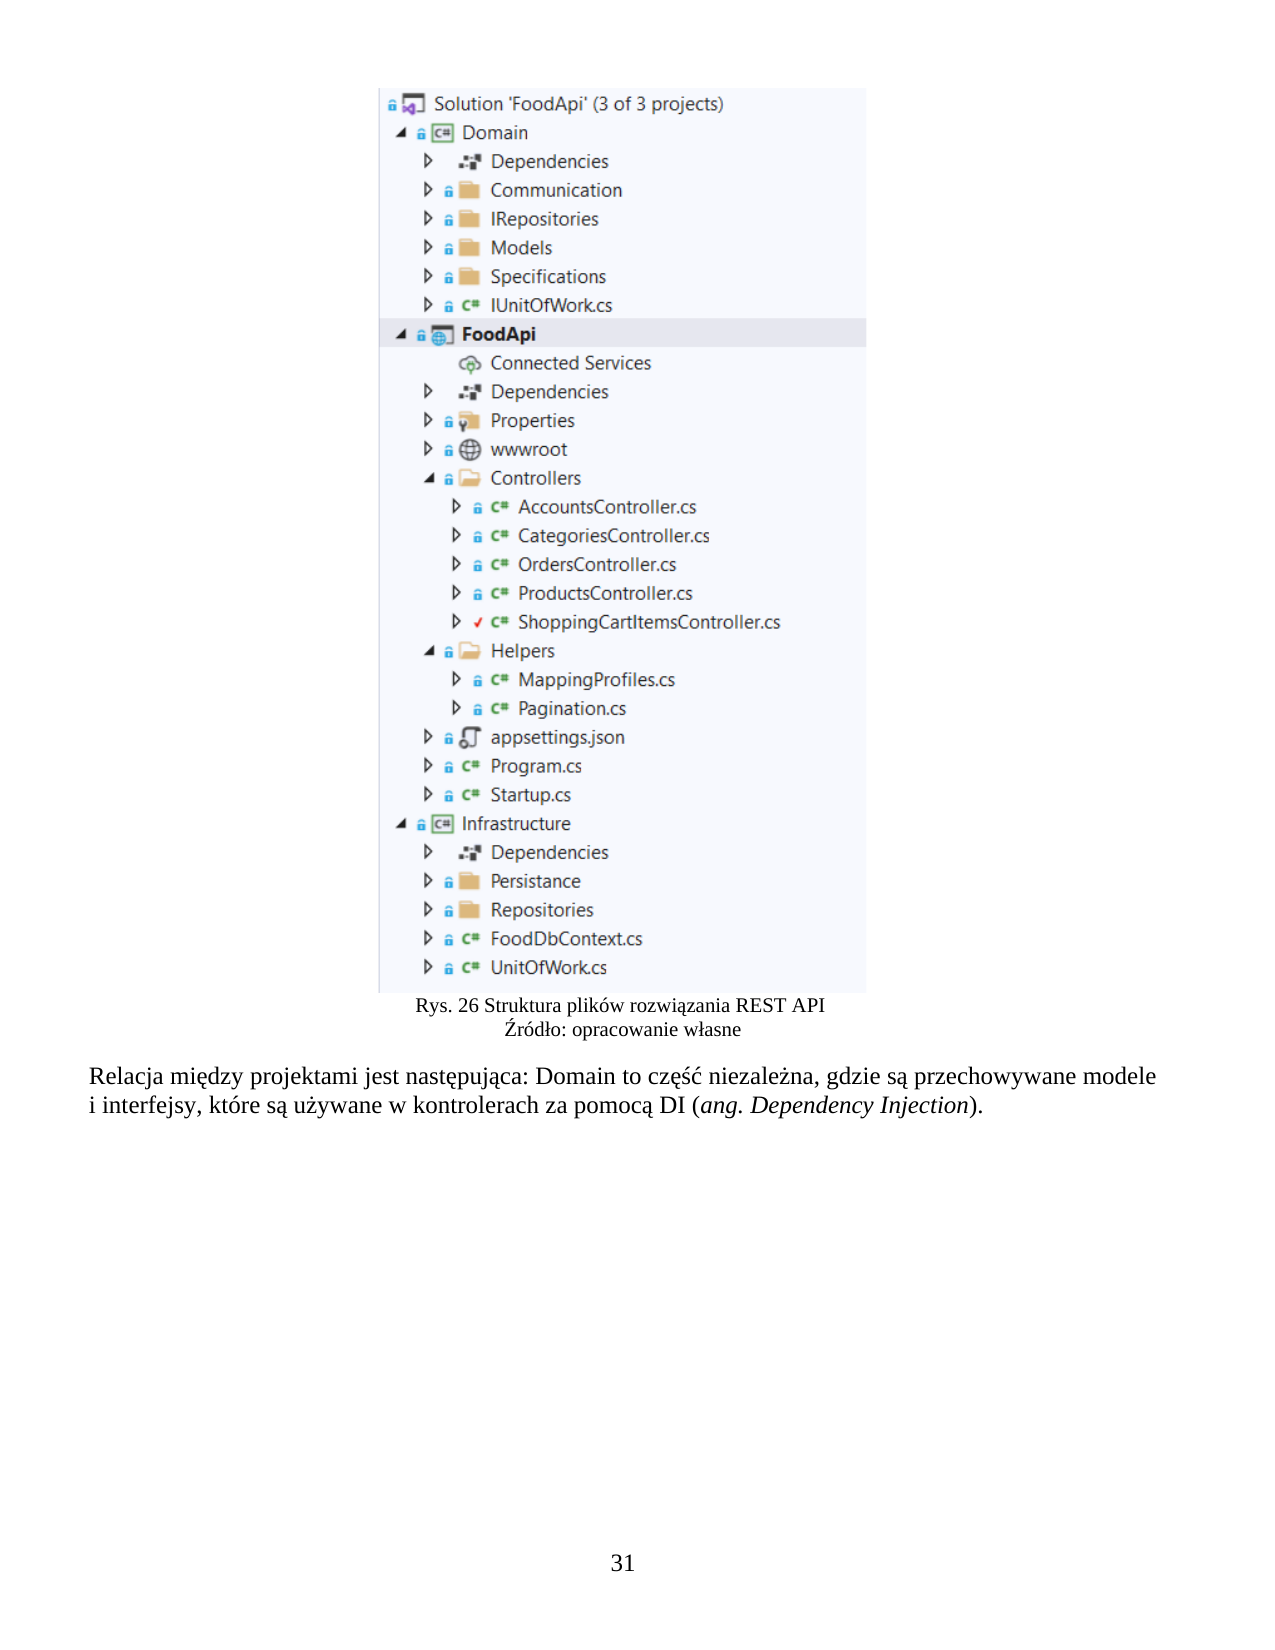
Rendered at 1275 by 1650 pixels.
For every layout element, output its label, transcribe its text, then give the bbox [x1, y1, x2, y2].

text Rys. 26 Struktura plików rozwiązania REST API Źródło: opracowanie własne [89, 992, 1157, 1041]
picture [378, 88, 867, 993]
text Relacja między projektami jest następująca: Domain to część niezależna, gdzie są przechowywane modele i interfejsy, które są używane w kontrolerach za pomocą DI (ang. Dependency Injection). [89, 1061, 1157, 1119]
